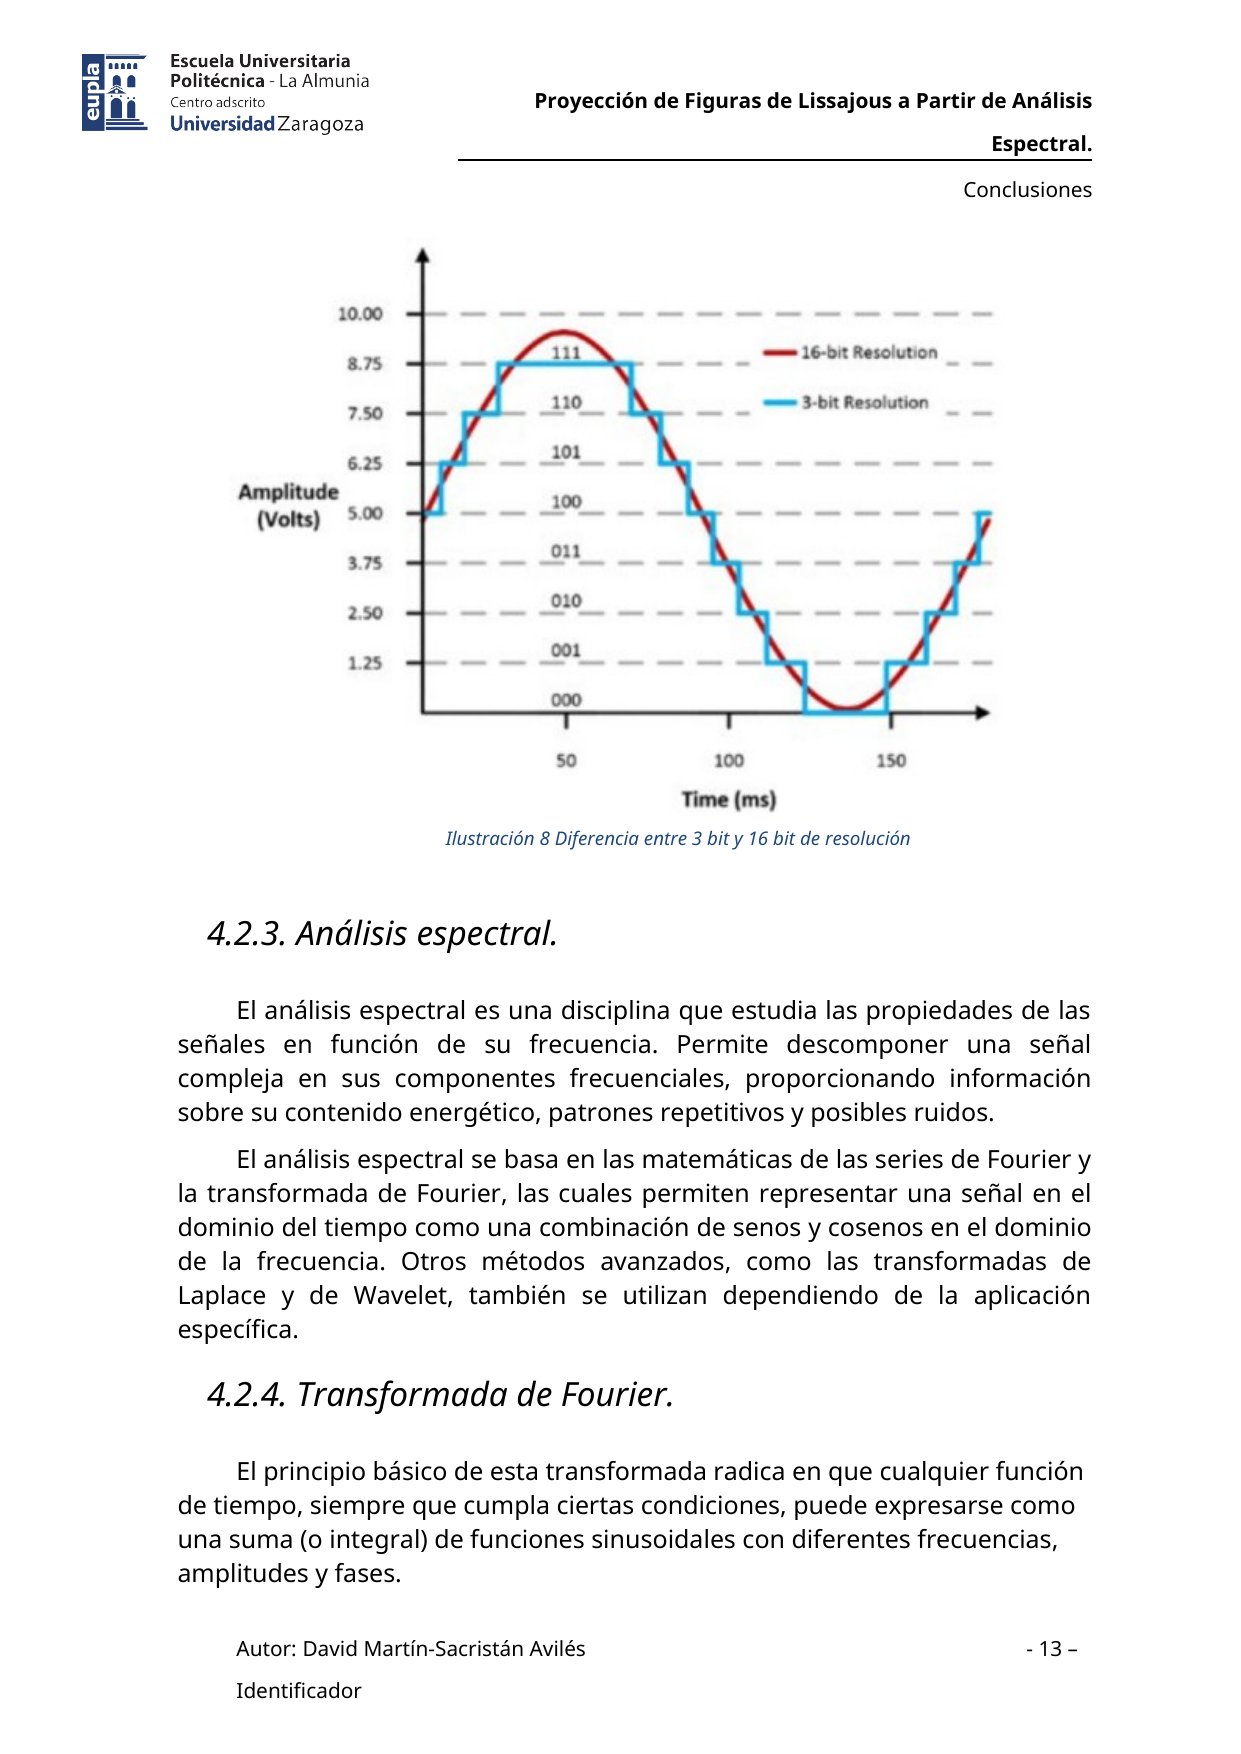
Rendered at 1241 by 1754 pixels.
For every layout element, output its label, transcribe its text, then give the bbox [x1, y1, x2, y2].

text El análisis espectral se basa en las matemáticas de las series de Fourier y la transformada de Fourier, las cuales permiten representar una señal en el dominio del tiempo como una combinación de senos y cosenos en el dominio de la frecuencia. Otros métodos avanzados, como las transformadas de Laplace y de Wavelet, también se utilizan dependiendo de la aplicación específica. [177, 1142, 1092, 1346]
text El principio básico de esta transformada radica en que cualquier función de tiempo, siempre que cumpla ciertas condiciones, puede expresarse como una suma (o integral) de funciones sinusoidales con diferentes frecuencias, amplitudes y fases. [177, 1454, 1092, 1590]
picture [82, 54, 370, 135]
text Análisis espectral. [207, 910, 1092, 955]
picture [229, 237, 1011, 816]
text Transformada de Fourier. [207, 1371, 1092, 1416]
text El análisis espectral es una disciplina que estudia las propiedades de las señales en función de su frecuencia. Permite descomponer una señal compleja en sus componentes frecuenciales, proporcionando información sobre su contenido energético, patrones repetitivos y posibles ruidos. [177, 993, 1092, 1129]
